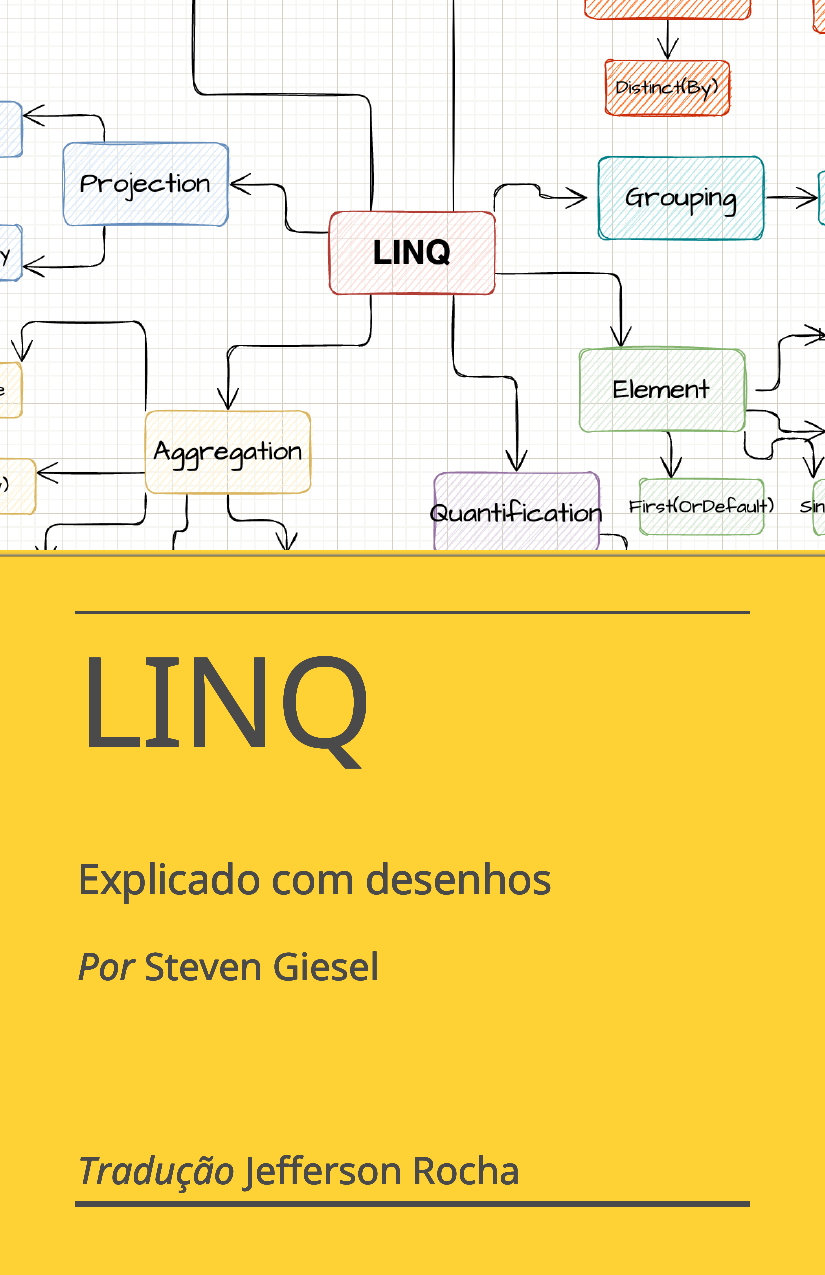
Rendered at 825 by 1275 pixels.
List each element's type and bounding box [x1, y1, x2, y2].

picture [0, 0, 825, 559]
